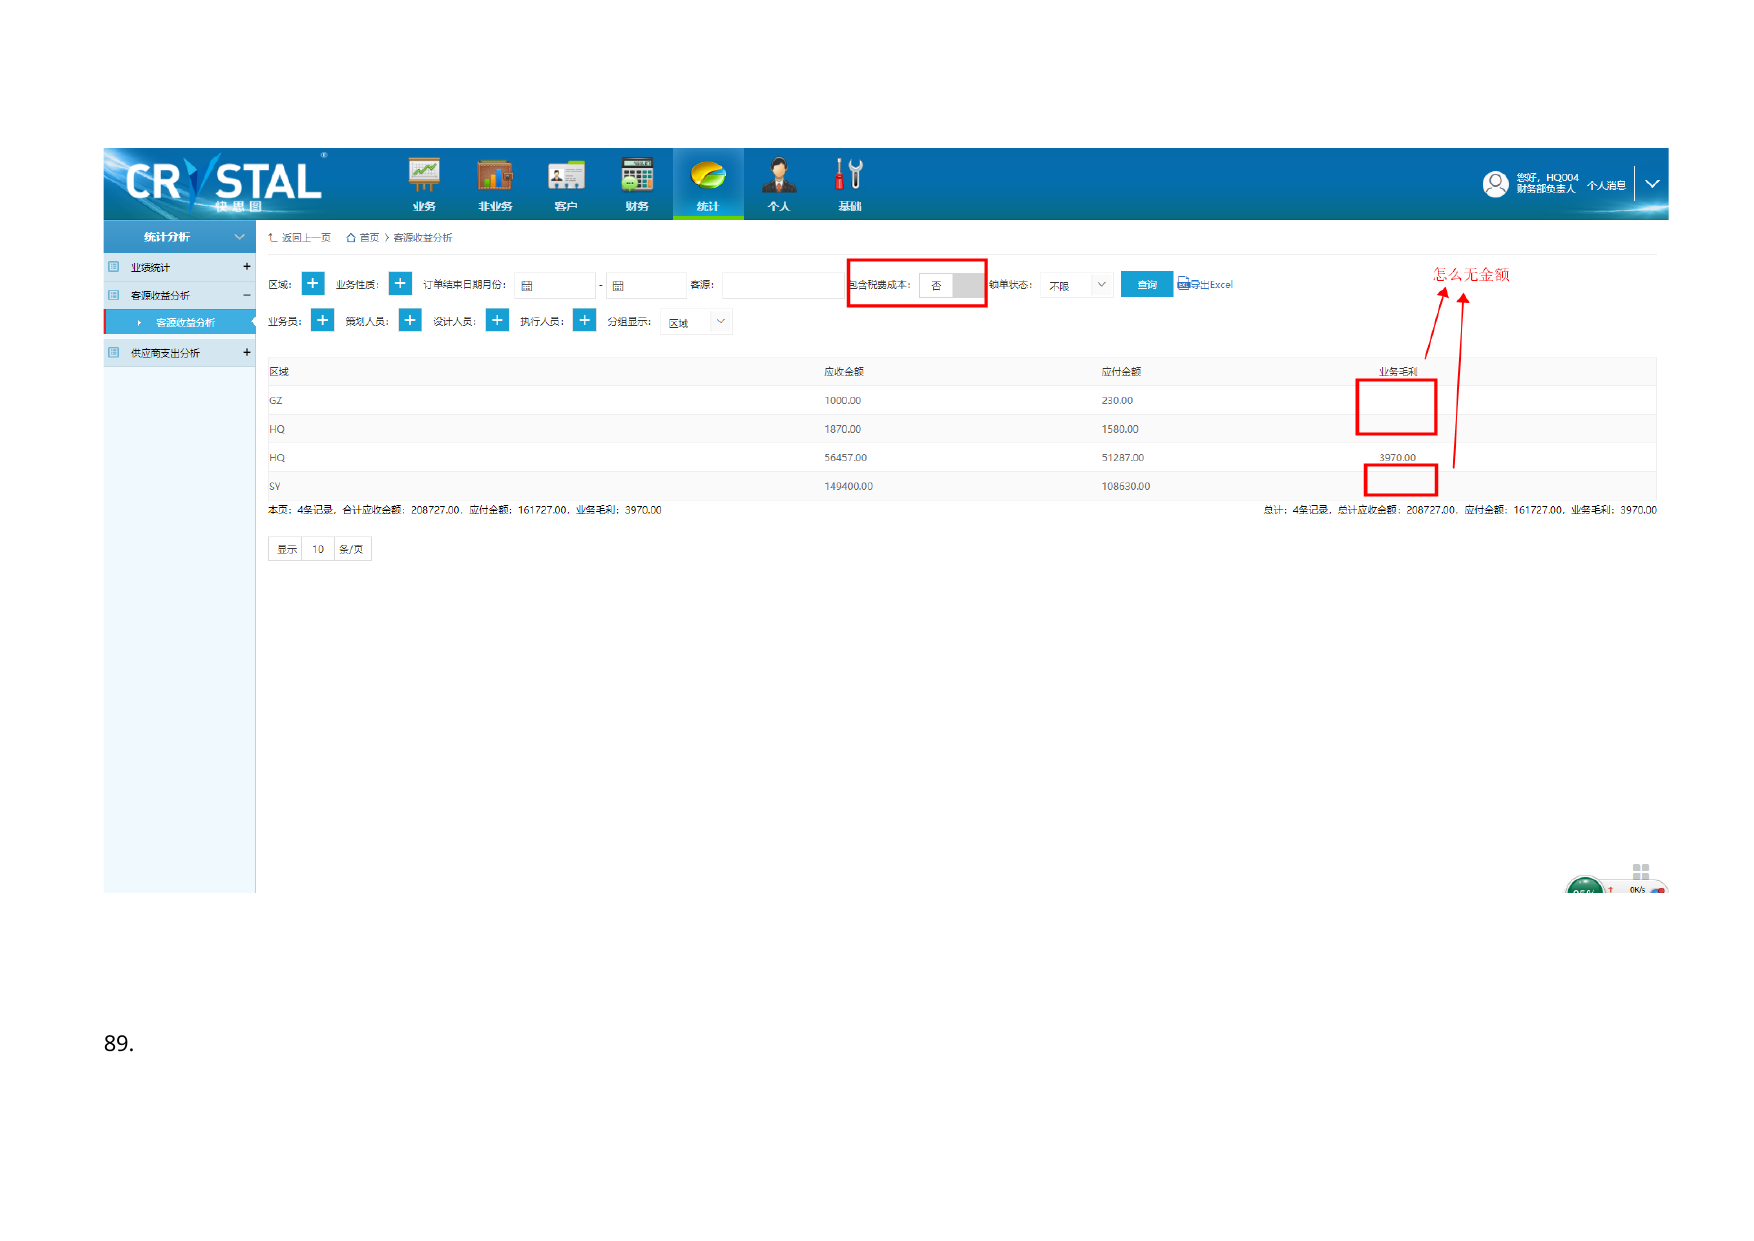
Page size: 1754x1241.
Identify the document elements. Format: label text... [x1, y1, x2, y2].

text 89. [103, 1026, 1668, 1059]
picture [103, 148, 1669, 893]
